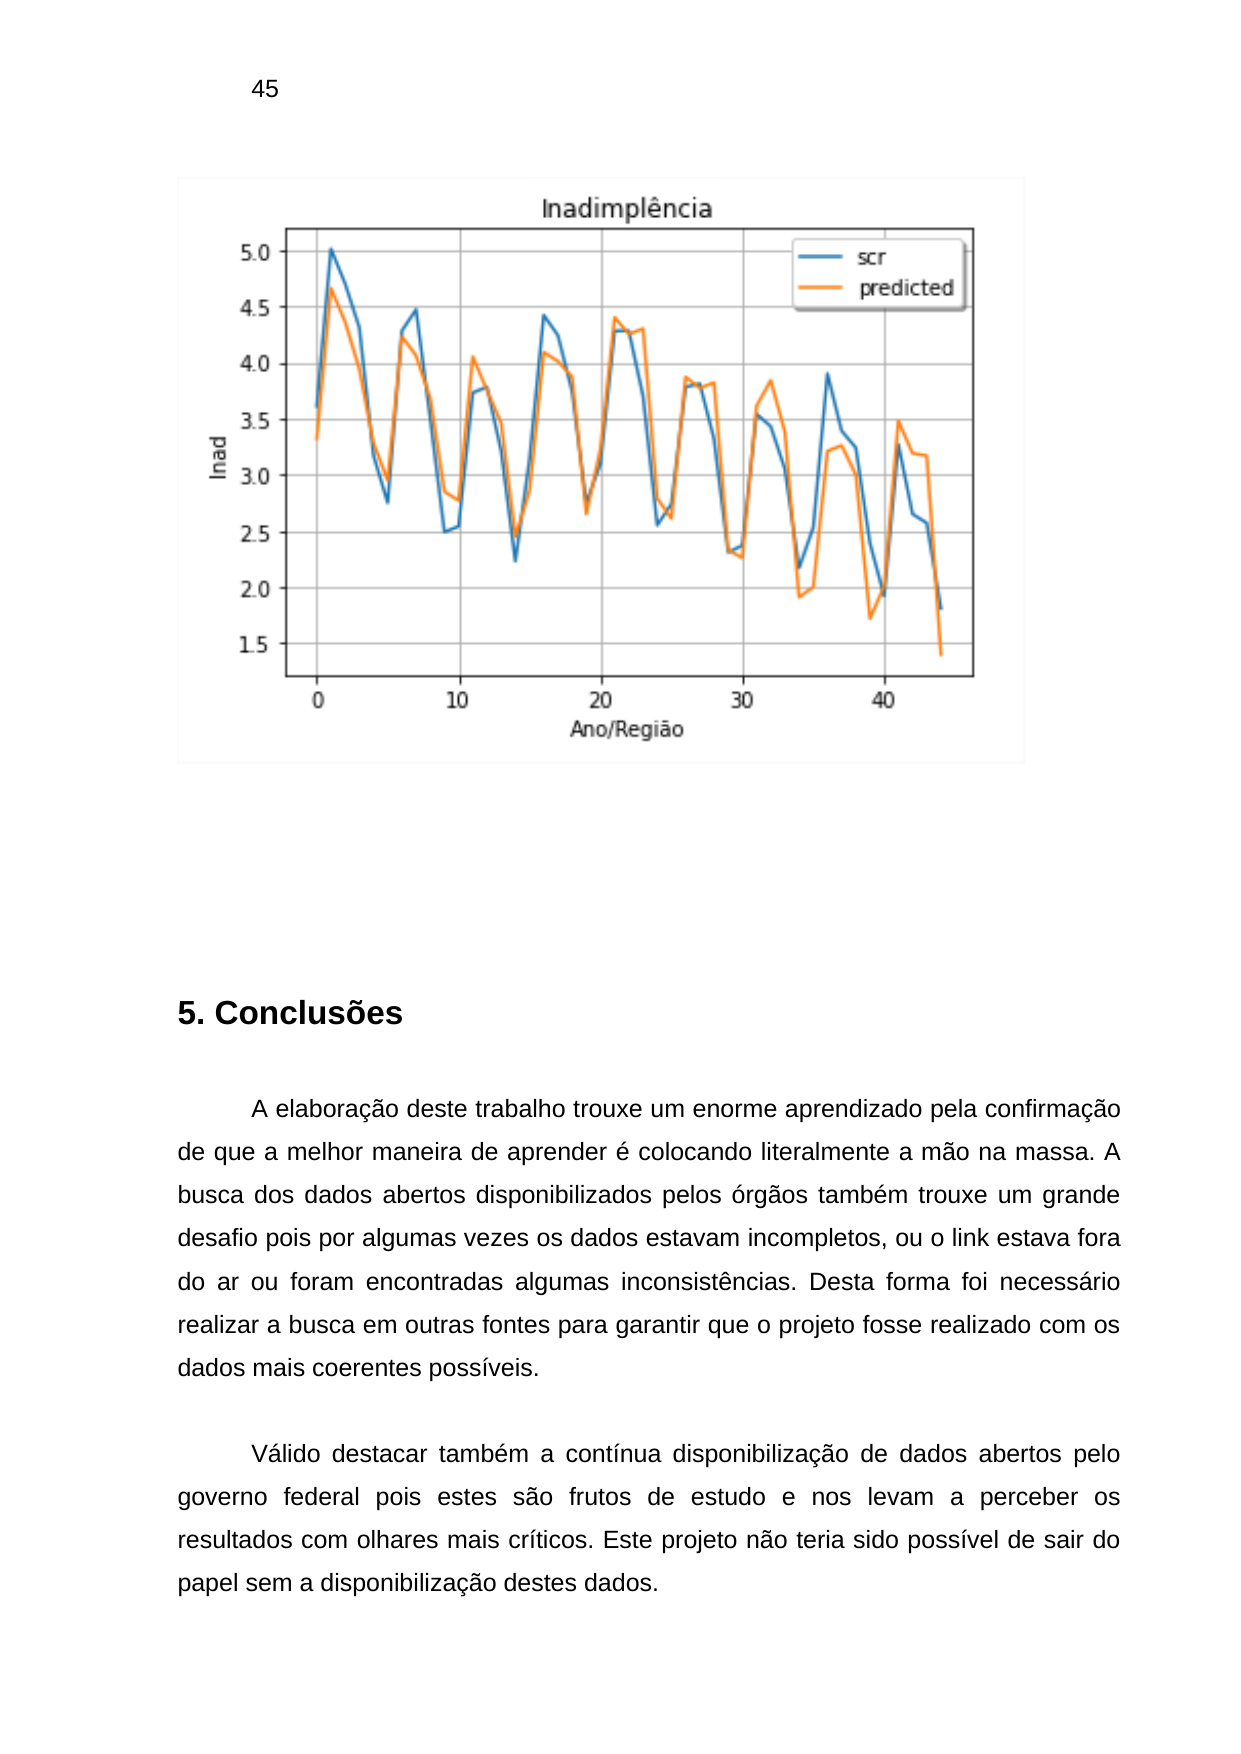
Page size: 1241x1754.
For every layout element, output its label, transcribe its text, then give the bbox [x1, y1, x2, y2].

text Válido destacar também a contínua disponibilização de dados abertos pelo governo federal pois estes são frutos de estudo e nos levam a perceber os resultados com olhares mais críticos. Este projeto não teria sido possível de sair do papel sem a disponibilização destes dados. [177, 1439, 1122, 1597]
subtitle 5. Conclusões [177, 993, 1122, 1032]
picture [177, 177, 1026, 764]
text A elaboração deste trabalho trouxe um enorme aprendizado pela confirmação de que a melhor maneira de aprender é colocando literalmente a mão na massa. A busca dos dados abertos disponibilizados pelos órgãos também trouxe um grande desafio pois por algumas vezes os dados estavam incompletos, ou o link estava fora do ar ou foram encontradas algumas inconsistências. Desta forma foi necessário realizar a busca em outras fontes para garantir que o projeto fosse realizado com os dados mais coerentes possíveis. [177, 1094, 1122, 1382]
